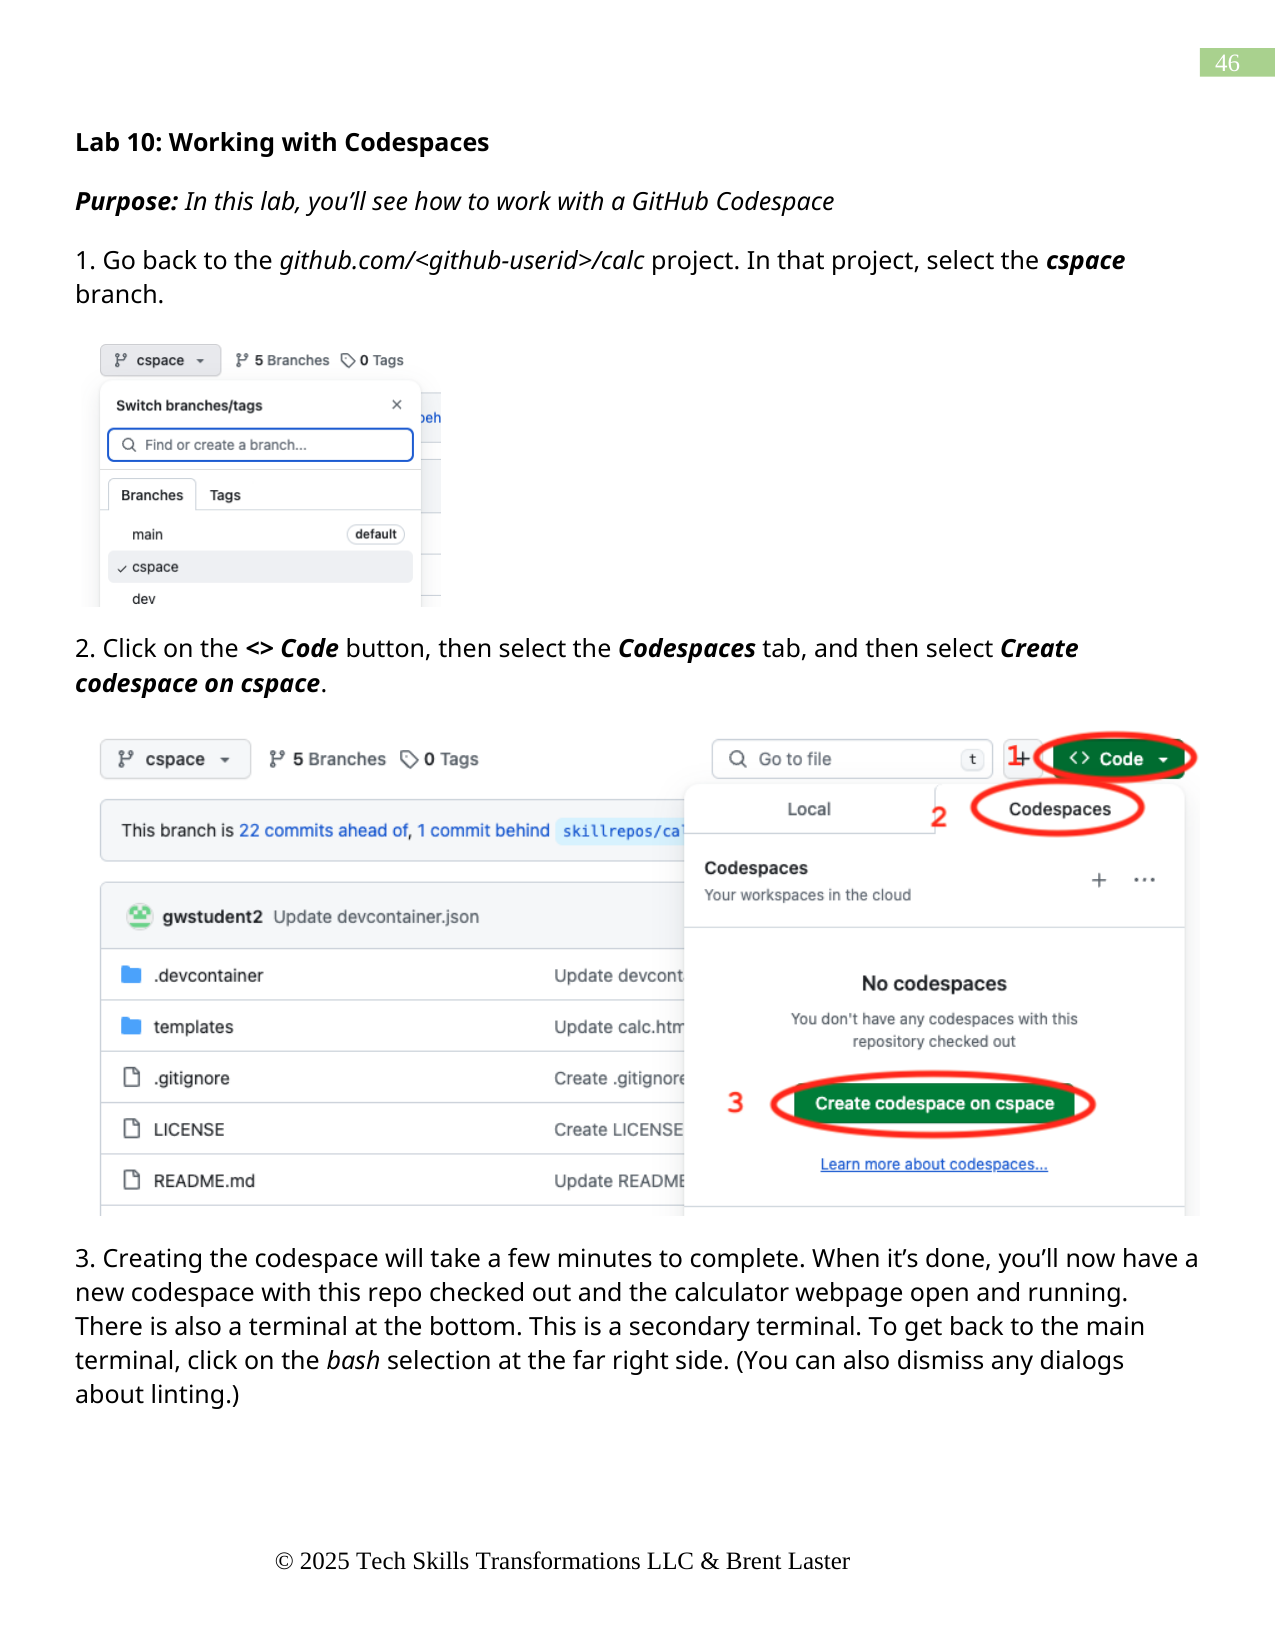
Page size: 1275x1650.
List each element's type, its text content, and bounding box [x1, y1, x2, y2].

subtitle Purpose: In this lab, you’ll see how to work with a GitHub Codespace [75, 184, 1200, 218]
subtitle 2. Click on the <> Code button, then select the Codespaces tab, and then select Create codespace on cspace. [75, 631, 1200, 699]
picture [75, 724, 1200, 1216]
subtitle 1. Go back to the github.com/<github-userid>/calc project. In that project, select the cspace branch. [75, 243, 1200, 311]
subtitle Lab 10: Working with Codespaces [75, 124, 1200, 159]
subtitle 3. Creating the codespace will take a few minutes to complete. When it’s done, you’ll now have a new codespace with this repo checked out and the calculator webpage open and running. There is also a terminal at the bottom. This is a secondary terminal. To get back to the main terminal, click on the bash selection at the far right side. (You can also dismiss any dialogs about linting.) [75, 1241, 1200, 1411]
picture [81, 335, 441, 607]
